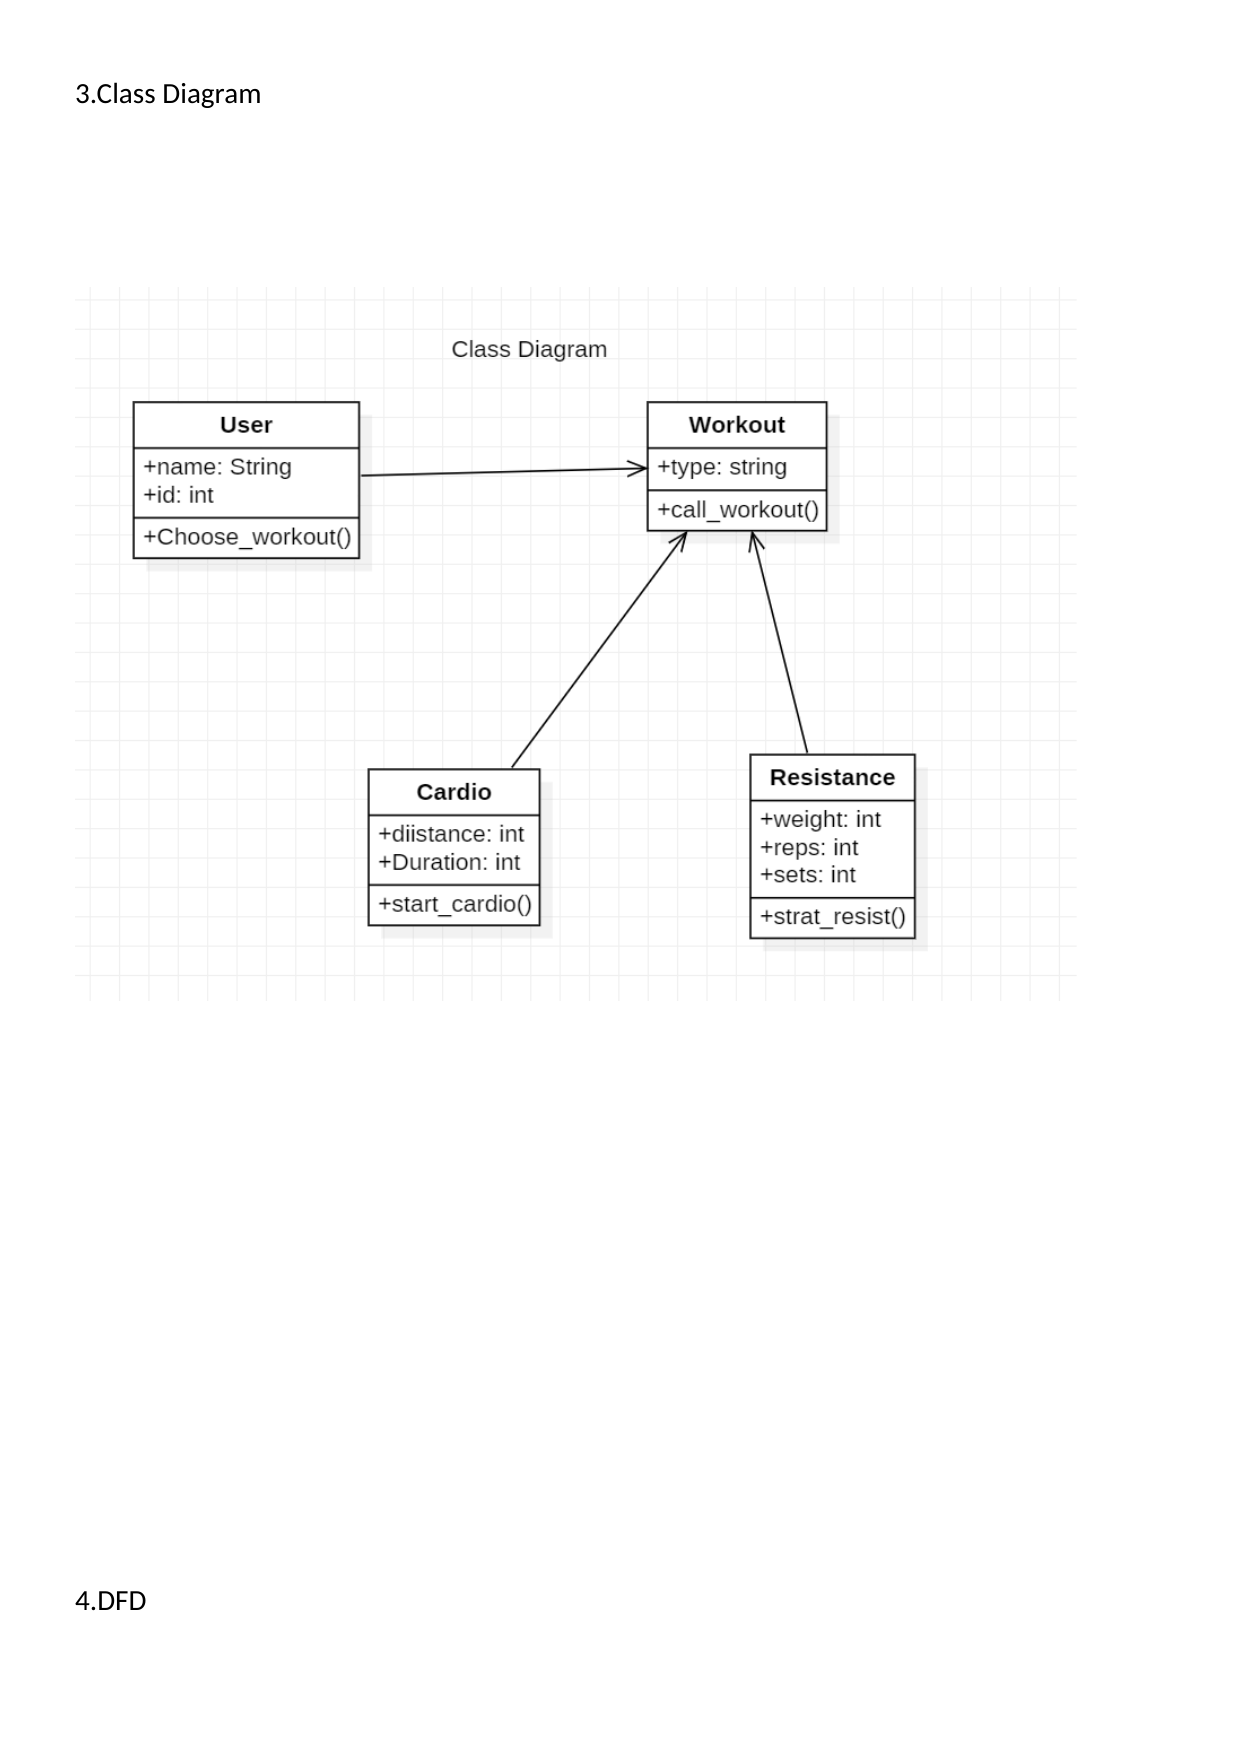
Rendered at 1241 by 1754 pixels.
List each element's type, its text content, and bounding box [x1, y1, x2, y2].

text 4.DFD [75, 1582, 1165, 1618]
text 3.Class Diagram [75, 75, 1165, 111]
picture [75, 287, 1077, 1001]
